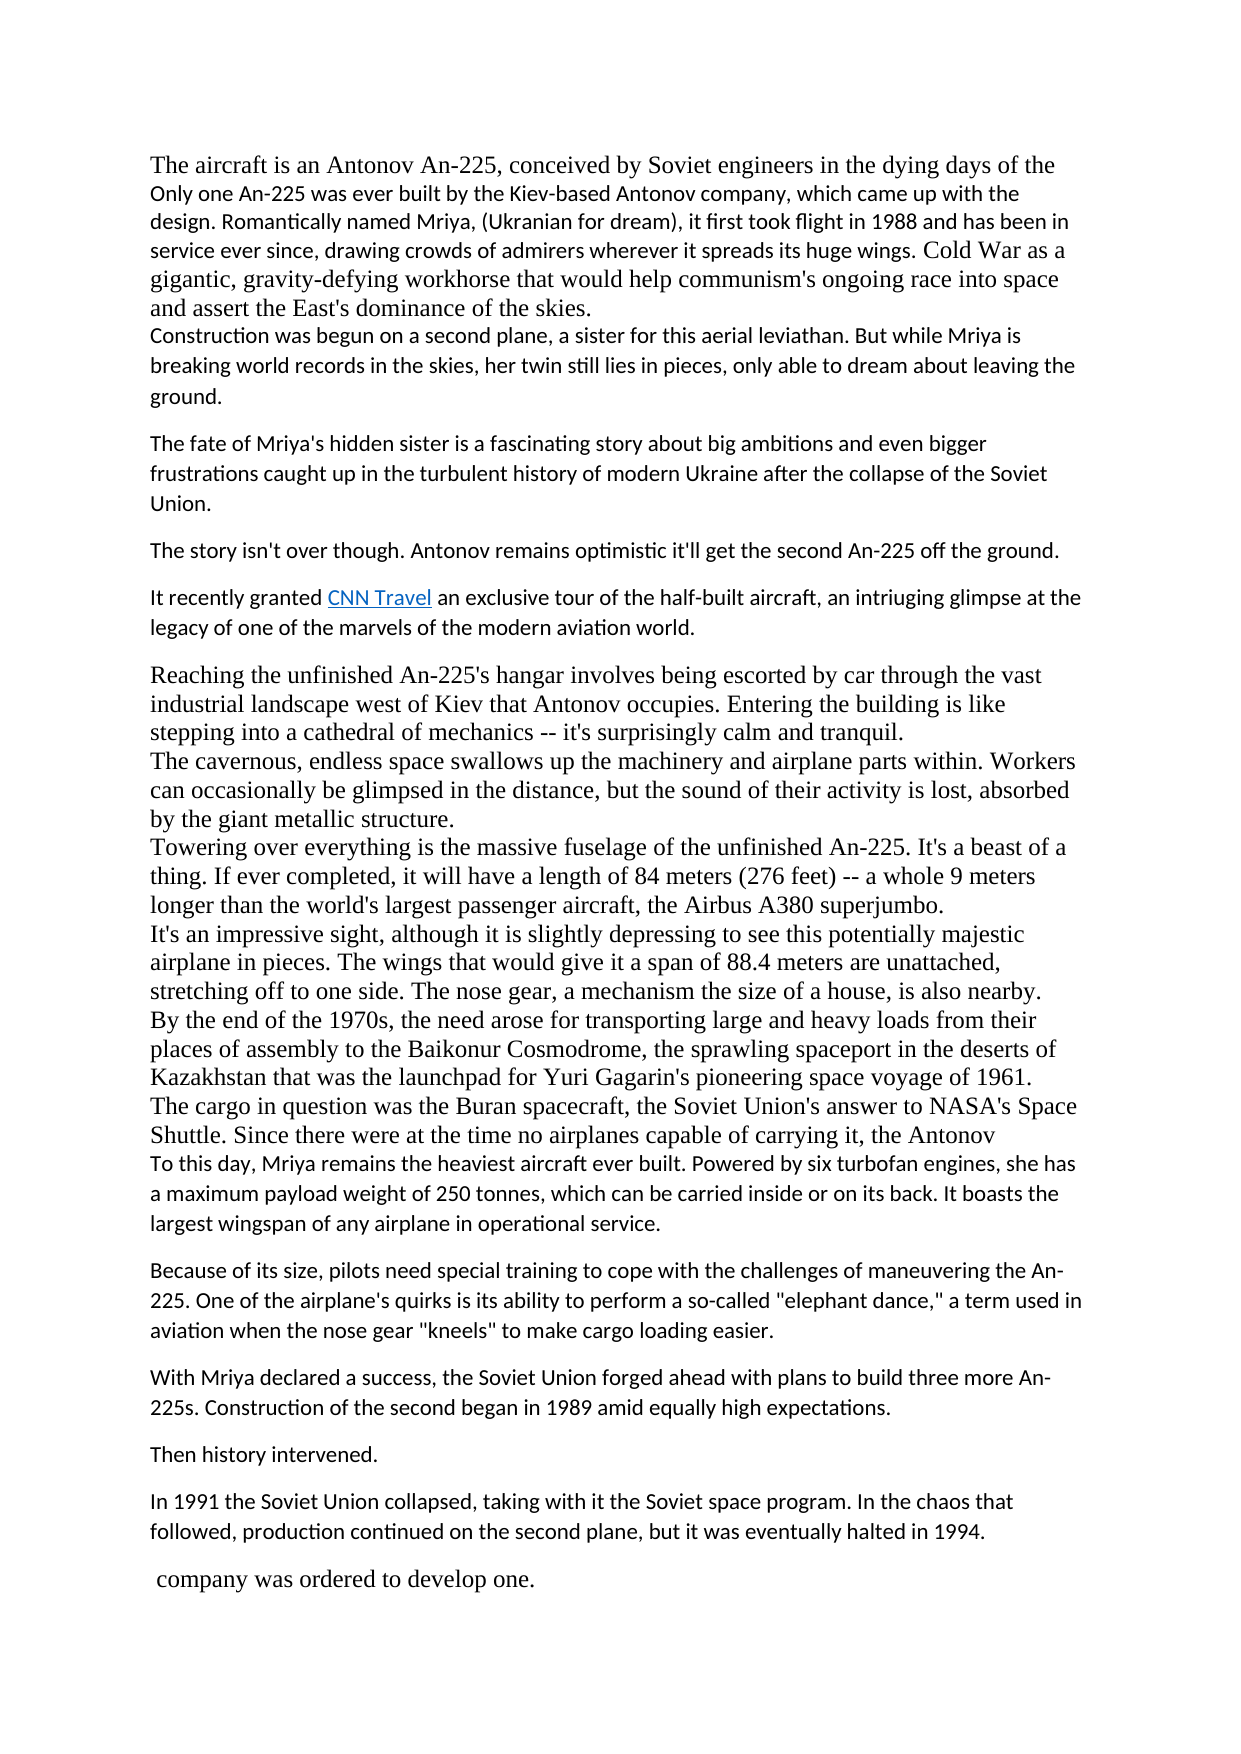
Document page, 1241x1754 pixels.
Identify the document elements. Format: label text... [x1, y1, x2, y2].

text The fate of Mriya's hidden sister is a fascinating story about big ambitions and even bigger frustrations caught up in the turbulent history of modern Ukraine after the collapse of the Soviet Union. [150, 429, 1090, 517]
text To this day, Mriya remains the heaviest aircraft ever built. Powered by six turbofan engines, she has a maximum payload weight of 250 tonnes, which can be carried inside or on its back. It boasts the largest wingspan of any airplane in operational service. [150, 1149, 1090, 1237]
text The cargo in question was the Buran spacecraft, the Soviet Union's answer to NASA's Space Shuttle. Since there were at the time no airplanes capable of carrying it, the Antonov [150, 1091, 1090, 1149]
text Towering over everything is the massive fuselage of the unfinished An-225. It's a beast of a thing. If ever completed, it will have a length of 84 meters (276 feet) -- a whole 9 meters longer than the world's largest passenger aircraft, the Airbus A380 superjumbo. [150, 832, 1090, 919]
text By the end of the 1970s, the need arose for transporting large and heavy loads from their places of assembly to the Baikonur Cosmodrome, the sprawling spaceport in the deserts of Kazakhstan that was the launchpad for Yuri Gagarin's pioneering space voyage of 1961. [150, 1005, 1090, 1091]
text It recently granted CNN Travel an exclusive tour of the half-built aircraft, an intriuging glimpse at the legacy of one of the marvels of the modern aviation world. [150, 583, 1090, 641]
text With Mriya declared a success, the Soviet Union forged ahead with plans to build three more An-225s. Construction of the second began in 1989 amid equally high expectations. [150, 1363, 1090, 1421]
text Construction was begun on a second plane, a sister for this aerial leviathan. But while Mriya is breaking world records in the skies, her twin still lies in pieces, only able to dream about leaving the ground. [150, 321, 1090, 410]
text company was ordered to develop one. [150, 1564, 1090, 1593]
text The aircraft is an Antonov An-225, conceived by Soviet engineers in the dying days of the Only one An-225 was ever built by the Kiev-based Antonov company, which came up with the design. Romantically named Mriya, (Ukranian for dream), it first took flight in 1988 and has been in service ever since, drawing crowds of admirers wherever it spreads its huge wings. Cold War as a gigantic, gravity-defying workhorse that would help communism's ongoing race into space and assert the East's dominance of the skies. [150, 150, 1090, 321]
text Because of its size, pilots need special training to cope with the challenges of maneuvering the An-225. One of the airplane's quirks is its ability to perform a so-called "elephant dance," a term used in aviation when the nose gear "kneels" to make cargo loading easier. [150, 1256, 1090, 1344]
text It's an impressive sight, although it is slightly depressing to see this potentially majestic airplane in pieces. The wings that would give it a span of 88.4 meters are unattached, stretching off to one side. The nose gear, a mechanism the size of a house, is also nearby. [150, 919, 1090, 1005]
text The cavernous, endless space swallows up the machinery and airplane parts within. Workers can occasionally be glimpsed in the distance, but the sound of their activity is lost, absorbed by the giant metallic structure. [150, 746, 1090, 832]
text Then history intervened. [150, 1440, 1090, 1468]
text In 1991 the Soviet Union collapsed, taking with it the Soviet space program. In the chaos that followed, production continued on the second plane, but it was eventually halted in 1994. [150, 1487, 1090, 1545]
text Reaching the unfinished An-225's hangar involves being escorted by car through the vast industrial landscape west of Kiev that Antonov occupies. Entering the building is like stepping into a cathedral of mechanics -- it's surprisingly calm and tranquil. [150, 660, 1090, 746]
text The story isn't over though. Antonov remains optimistic it'll get the second An-225 off the ground. [150, 536, 1090, 564]
